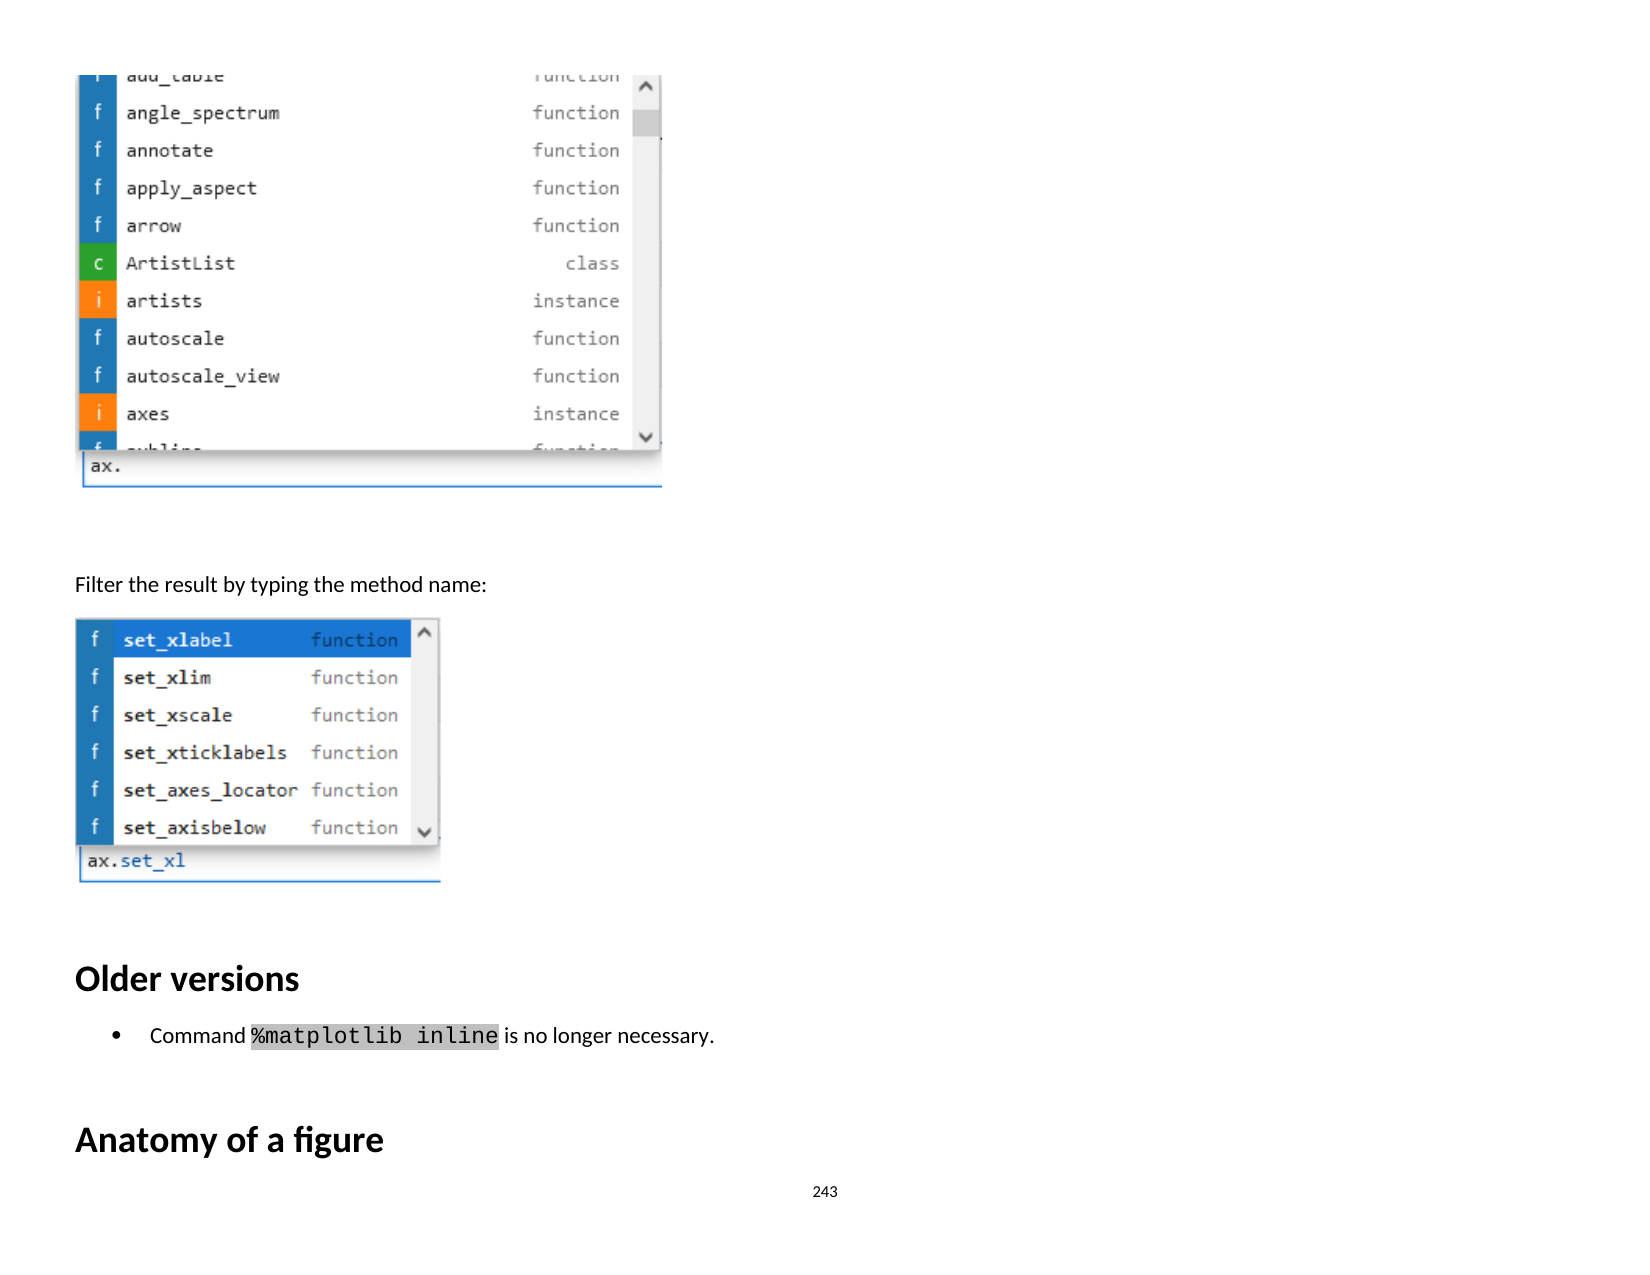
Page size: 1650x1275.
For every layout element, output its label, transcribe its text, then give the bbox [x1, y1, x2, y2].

list Command %matplotlib inline is no longer necessary. [112, 1021, 1575, 1050]
text Filter the result by typing the method name: [75, 570, 1575, 598]
text Older versions [75, 955, 1575, 1001]
picture [75, 617, 441, 889]
picture [75, 75, 663, 505]
text Anatomy of a figure [75, 1116, 1575, 1162]
